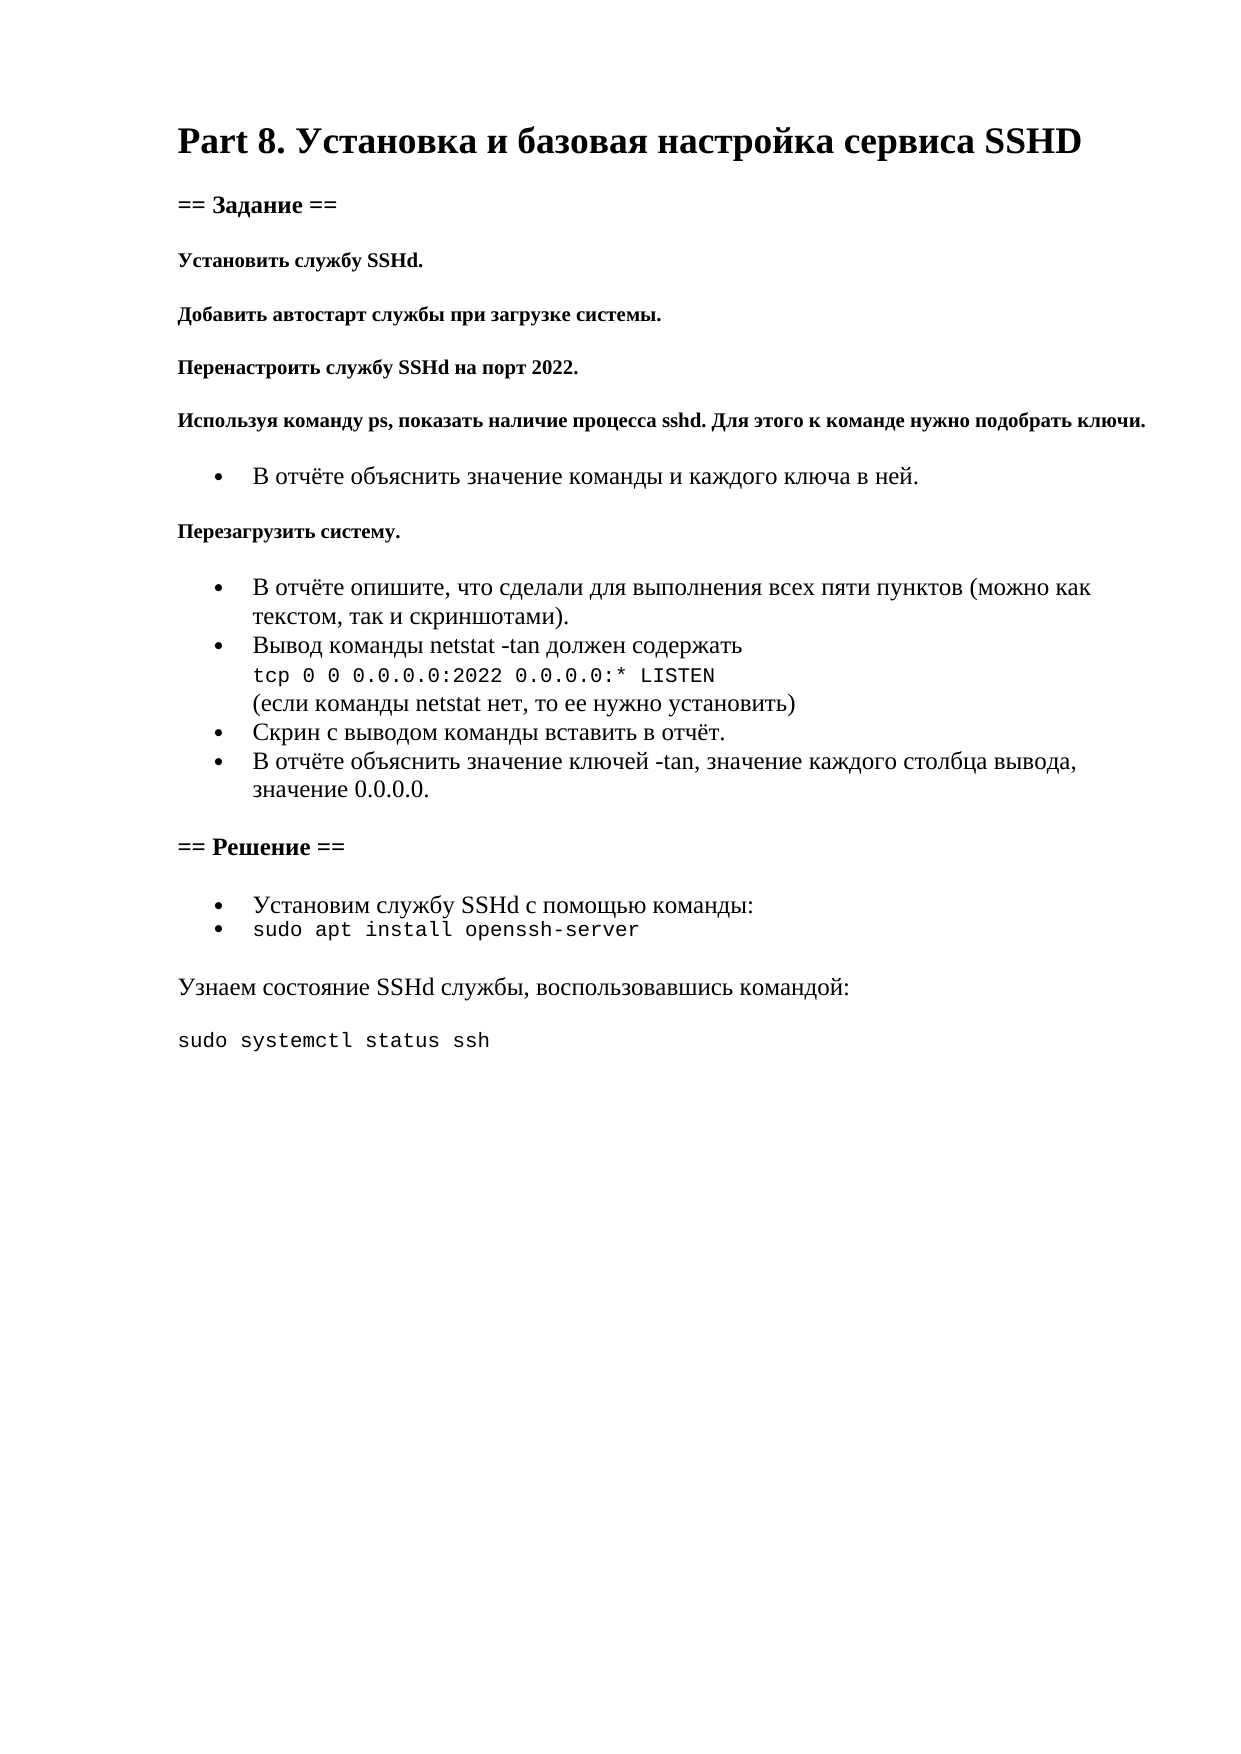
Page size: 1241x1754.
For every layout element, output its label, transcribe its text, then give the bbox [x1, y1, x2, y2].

list Вывод команды netstat -tan должен содержать tcp 0 0 0.0.0.0:2022 0.0.0.0:* LISTEN (если команды netstat нет, то ее нужно установить) [215, 630, 1152, 717]
text == Задание == [177, 190, 1152, 219]
text Установить службу SSHd. [177, 248, 1152, 272]
text Добавить автостарт службы при загрузке системы. [177, 302, 1152, 326]
list Скрин с выводом команды вставить в отчёт. [215, 717, 1152, 746]
list В отчёте объяснить значение ключей -tan, значение каждого столбца вывода, значение 0.0.0.0. [215, 746, 1152, 803]
list Установим службу SSHd с помощью команды: [215, 890, 1152, 919]
text sudo systemctl status ssh [177, 1030, 1152, 1053]
text Узнаем состояние SSHd службы, воспользовавшись командой: [177, 972, 1152, 1001]
text Используя команду ps, показать наличие процесса sshd. Для этого к команде нужно подобрать ключи. [177, 408, 1152, 432]
text Part 8. Установка и базовая настройка сервиса SSHD [177, 118, 1152, 161]
list В отчёте объяснить значение команды и каждого ключа в ней. [215, 461, 1152, 490]
list sudo apt install openssh-server [215, 919, 1152, 943]
text Перенастроить службу SSHd на порт 2022. [177, 355, 1152, 379]
text Перезагрузить систему. [177, 519, 1152, 543]
list В отчёте опишите, что сделали для выполнения всех пяти пунктов (можно как текстом, так и скриншотами). [215, 572, 1152, 630]
text == Решение == [177, 832, 1152, 861]
